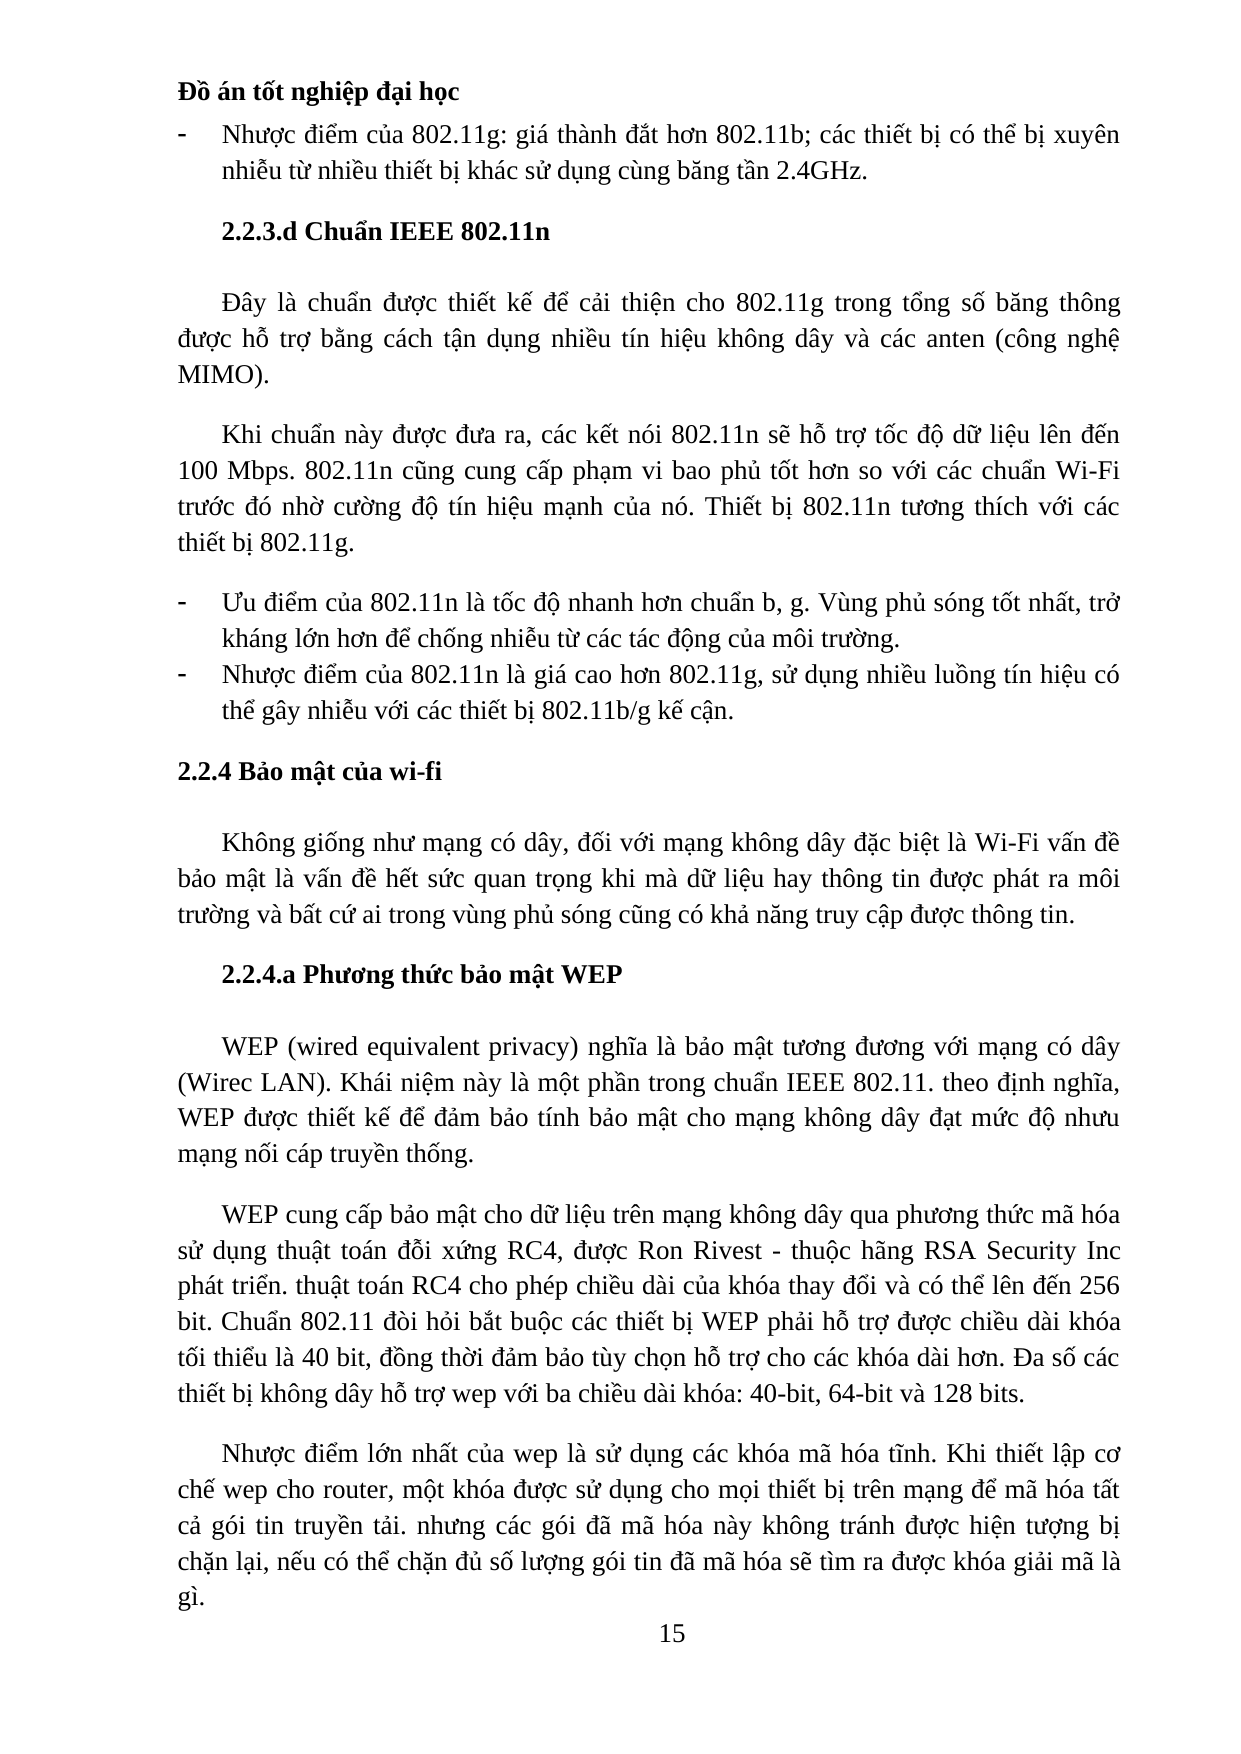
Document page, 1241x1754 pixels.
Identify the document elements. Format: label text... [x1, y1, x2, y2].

text Không giống như mạng có dây, đối với mạng không dây đặc biệt là Wi-Fi vấn đề bảo mật là vấn đề hết sức quan trọng khi mà dữ liệu hay thông tin được phát ra môi trường và bất cứ ai trong vùng phủ sóng cũng có khả năng truy cập được thông tin. [177, 826, 1122, 929]
list Nhược điểm của 802.11g: giá thành đắt hơn 802.11b; các thiết bị có thể bị xuyên nhiễu từ nhiều thiết bị khác sử dụng cùng băng tần 2.4GHz. [177, 118, 1122, 185]
list Nhược điểm của 802.11n là giá cao hơn 802.11g, sử dụng nhiều luồng tín hiệu có thể gây nhiễu với các thiết bị 802.11b/g kế cận. [177, 658, 1122, 725]
text WEP (wired equivalent privacy) nghĩa là bảo mật tương đương với mạng có dây (Wirec LAN). Khái niệm này là một phần trong chuẩn IEEE 802.11. theo định nghĩa, WEP được thiết kế để đảm bảo tính bảo mật cho mạng không dây đạt mức độ nhưu mạng nối cáp truyền thống. [177, 1030, 1122, 1168]
subtitle 2.2.4 Bảo mật của wi-fi [177, 754, 1122, 786]
list Ưu điểm của 802.11n là tốc độ nhanh hơn chuẩn b, g. Vùng phủ sóng tốt nhất, trở kháng lớn hơn để chống nhiễu từ các tác động của môi trường. [177, 586, 1122, 653]
subtitle 2.2.3.d Chuẩn IEEE 802.11n [177, 215, 1122, 246]
subtitle 2.2.4.a Phương thức bảo mật WEP [177, 958, 1122, 989]
text Nhược điểm lớn nhất của wep là sử dụng các khóa mã hóa tĩnh. Khi thiết lập cơ chế wep cho router, một khóa được sử dụng cho mọi thiết bị trên mạng để mã hóa tất cả gói tin truyền tải. nhưng các gói đã mã hóa này không tránh được hiện tượng bị chặn lại, nếu có thể chặn đủ số lượng gói tin đã mã hóa sẽ tìm ra được khóa giải mã là gì. [177, 1437, 1122, 1611]
text WEP cung cấp bảo mật cho dữ liệu trên mạng không dây qua phương thức mã hóa sử dụng thuật toán đỗi xứng RC4, được Ron Rivest - thuộc hãng RSA Security Inc phát triển. thuật toán RC4 cho phép chiều dài của khóa thay đổi và có thể lên đến 256 bit. Chuẩn 802.11 đòi hỏi bắt buộc các thiết bị WEP phải hỗ trợ được chiều dài khóa tối thiểu là 40 bit, đồng thời đảm bảo tùy chọn hỗ trợ cho các khóa dài hơn. Đa số các thiết bị không dây hỗ trợ wep với ba chiều dài khóa: 40-bit, 64-bit và 128 bits. [177, 1198, 1122, 1408]
text Đây là chuẩn được thiết kế để cải thiện cho 802.11g trong tổng số băng thông được hỗ trợ bằng cách tận dụng nhiều tín hiệu không dây và các anten (công nghệ MIMO). [177, 286, 1122, 389]
text Khi chuẩn này được đưa ra, các kết nói 802.11n sẽ hỗ trợ tốc độ dữ liệu lên đến 100 Mbps. 802.11n cũng cung cấp phạm vi bao phủ tốt hơn so với các chuẩn Wi-Fi trước đó nhờ cường độ tín hiệu mạnh của nó. Thiết bị 802.11n tương thích với các thiết bị 802.11g. [177, 418, 1122, 557]
